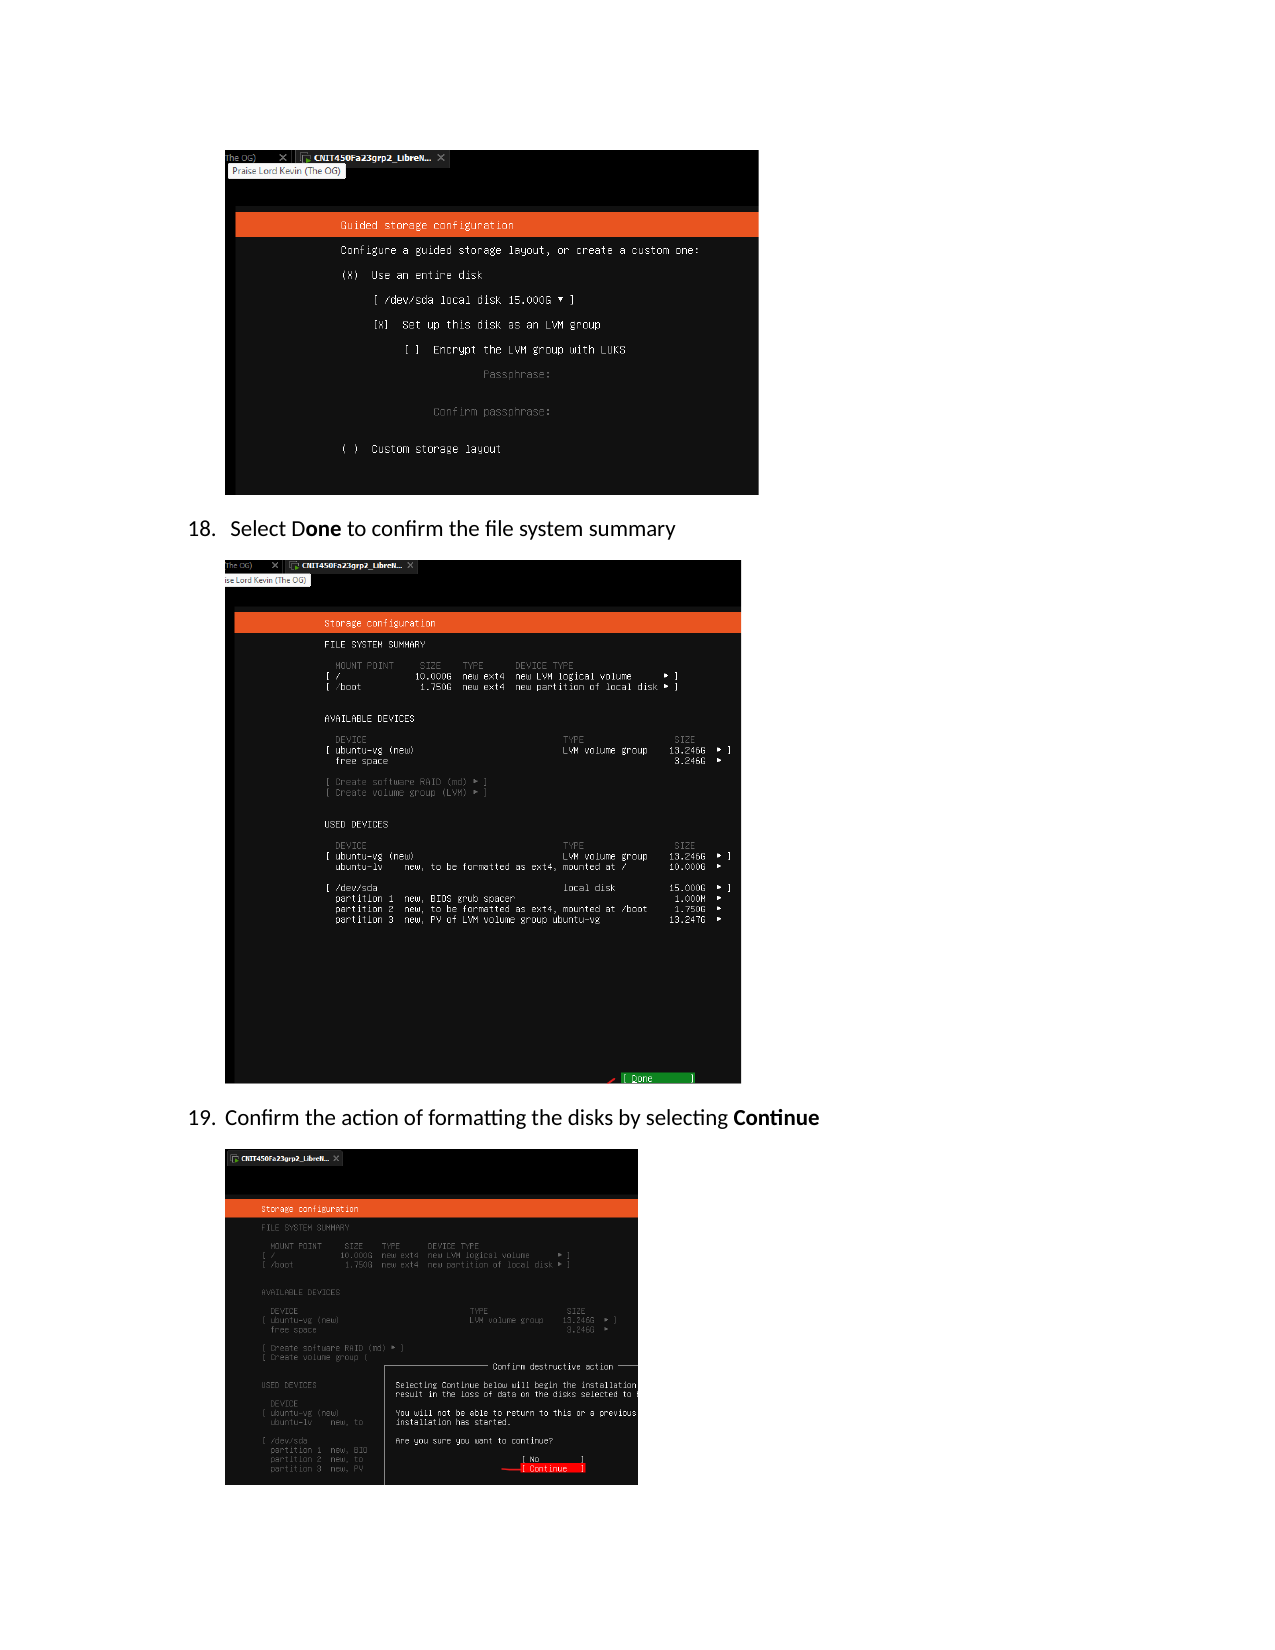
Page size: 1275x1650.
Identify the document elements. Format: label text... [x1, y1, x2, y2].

picture [225, 150, 759, 495]
list Select Done to confirm the file system summary [187, 514, 1125, 542]
picture [225, 560, 742, 1084]
list Confirm the action of formatting the disks by selecting Continue [187, 1103, 1125, 1131]
picture [225, 1149, 638, 1485]
